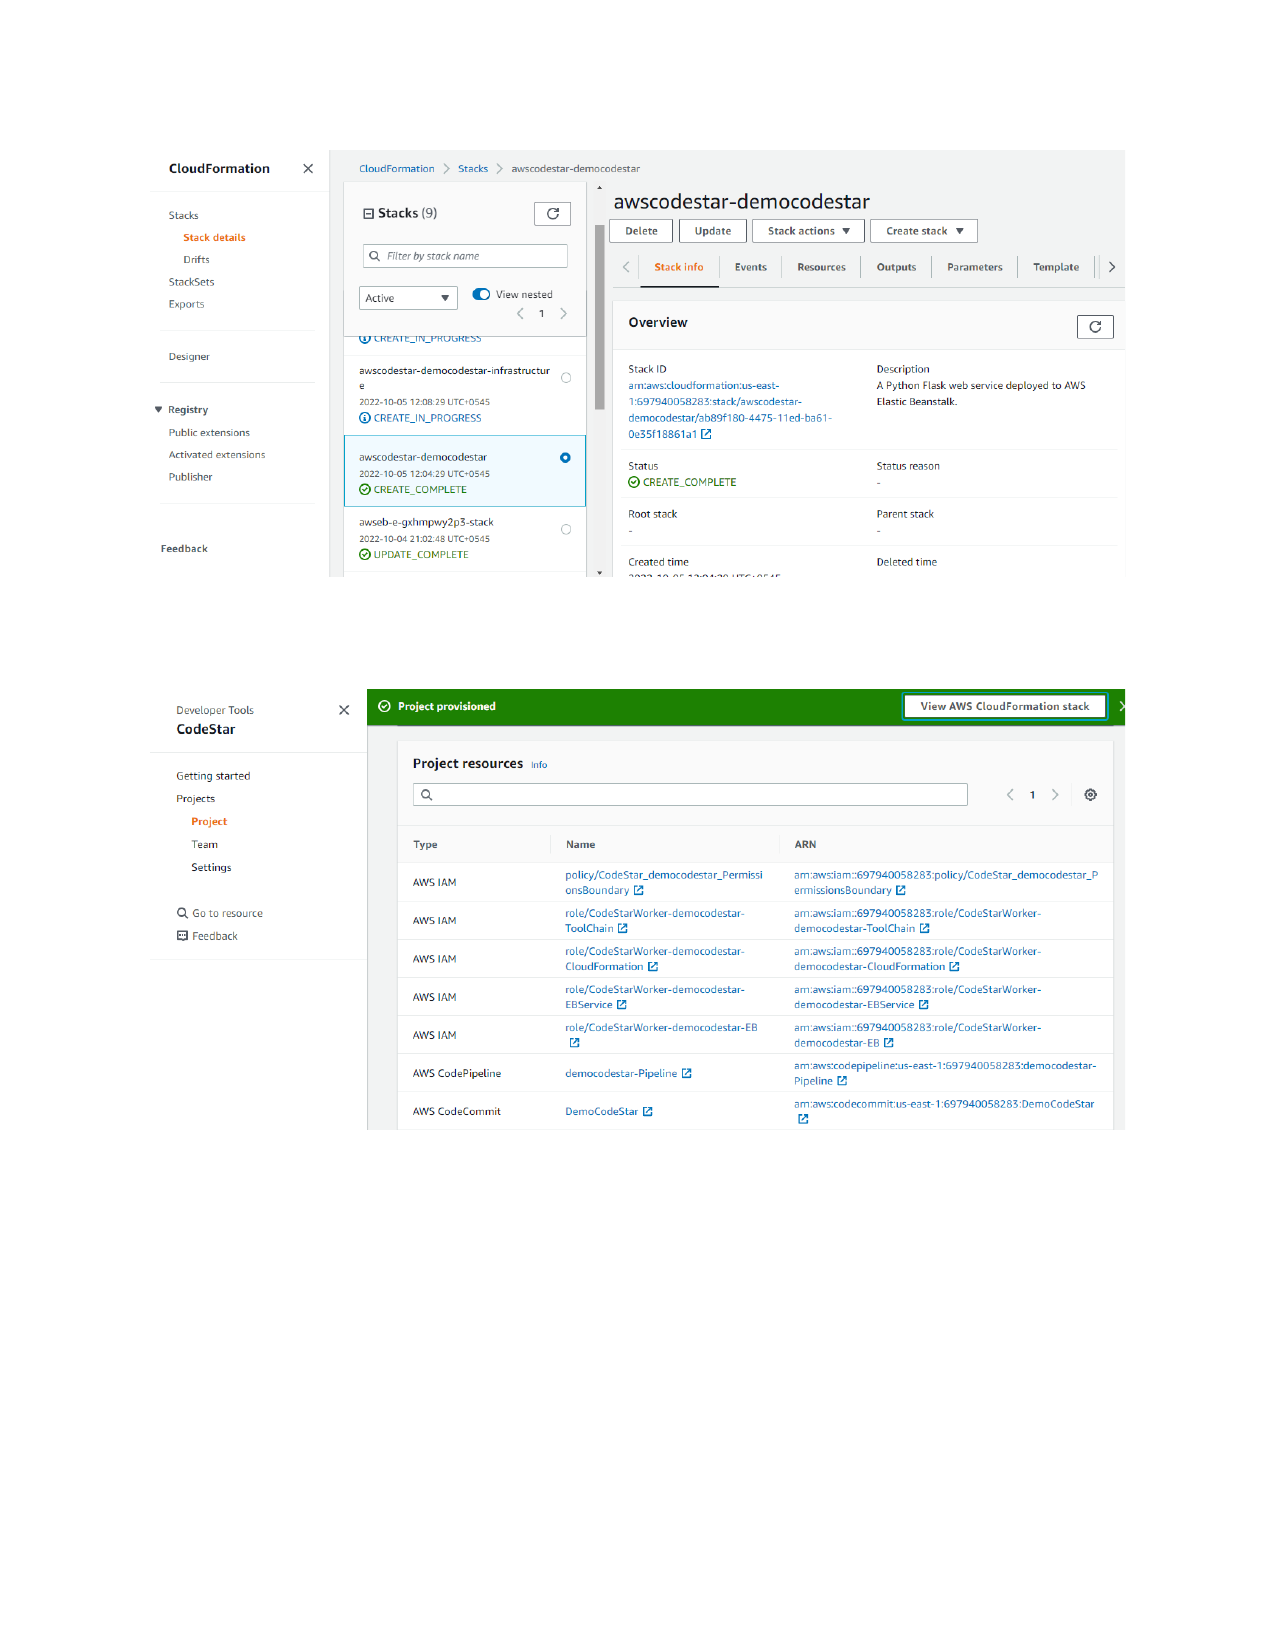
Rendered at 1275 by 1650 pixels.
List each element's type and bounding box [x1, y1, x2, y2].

picture [150, 689, 1125, 1130]
picture [150, 150, 1125, 577]
